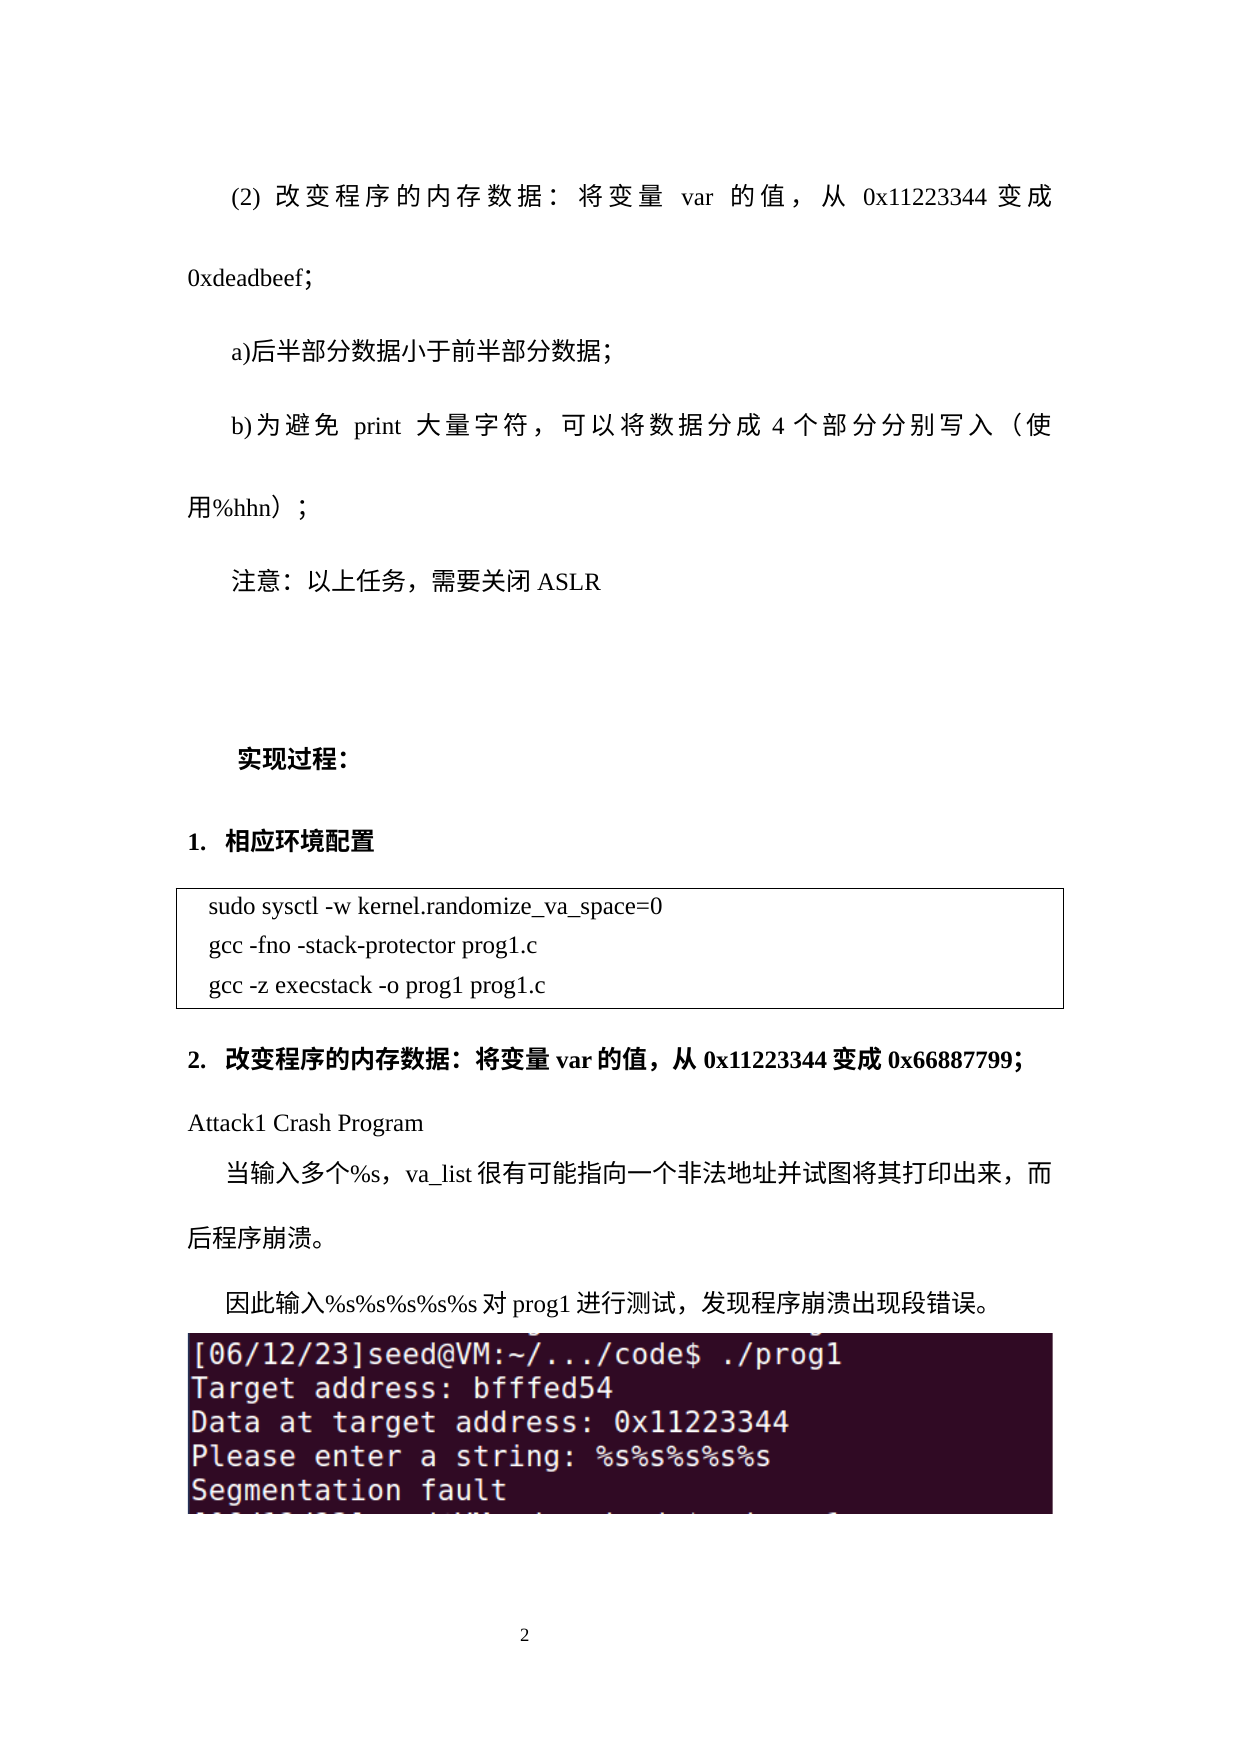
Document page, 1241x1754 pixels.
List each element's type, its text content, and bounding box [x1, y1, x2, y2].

text 因此输入%s%s%s%s%s对prog1进行测试，发现程序崩溃出现段错误。 [187, 1269, 1053, 1333]
text a)后半部分数据小于前半部分数据； [187, 317, 1053, 382]
text 当输入多个%s，va_list很有可能指向一个非法地址并试图将其打印出来，而后程序崩溃。 [187, 1139, 1053, 1269]
table_header sudo sysctl -w kernel.randomize_va_space=0 gcc -fno -stack-protector prog1.c gcc -z execstack -o prog1 prog1.c [177, 889, 1063, 1008]
text Attack1 Crash Program [187, 1106, 1053, 1139]
text b)为避免 print 大量字符，可以将数据分成4个部分分别写入（使用%hhn）； [187, 391, 1053, 538]
picture [187, 1333, 1053, 1514]
text (2) 改变程序的内存数据：将变量 var 的值，从 0x11223344变成 0xdeadbeef； [187, 162, 1053, 308]
list 相应环境配置 [187, 807, 1053, 872]
list 改变程序的内存数据：将变量 var 的值，从 0x11223344变成 0x66887799； [187, 1025, 1053, 1090]
text 注意：以上任务，需要关闭 ASLR [187, 547, 1053, 612]
text 实现过程： [187, 725, 1053, 790]
